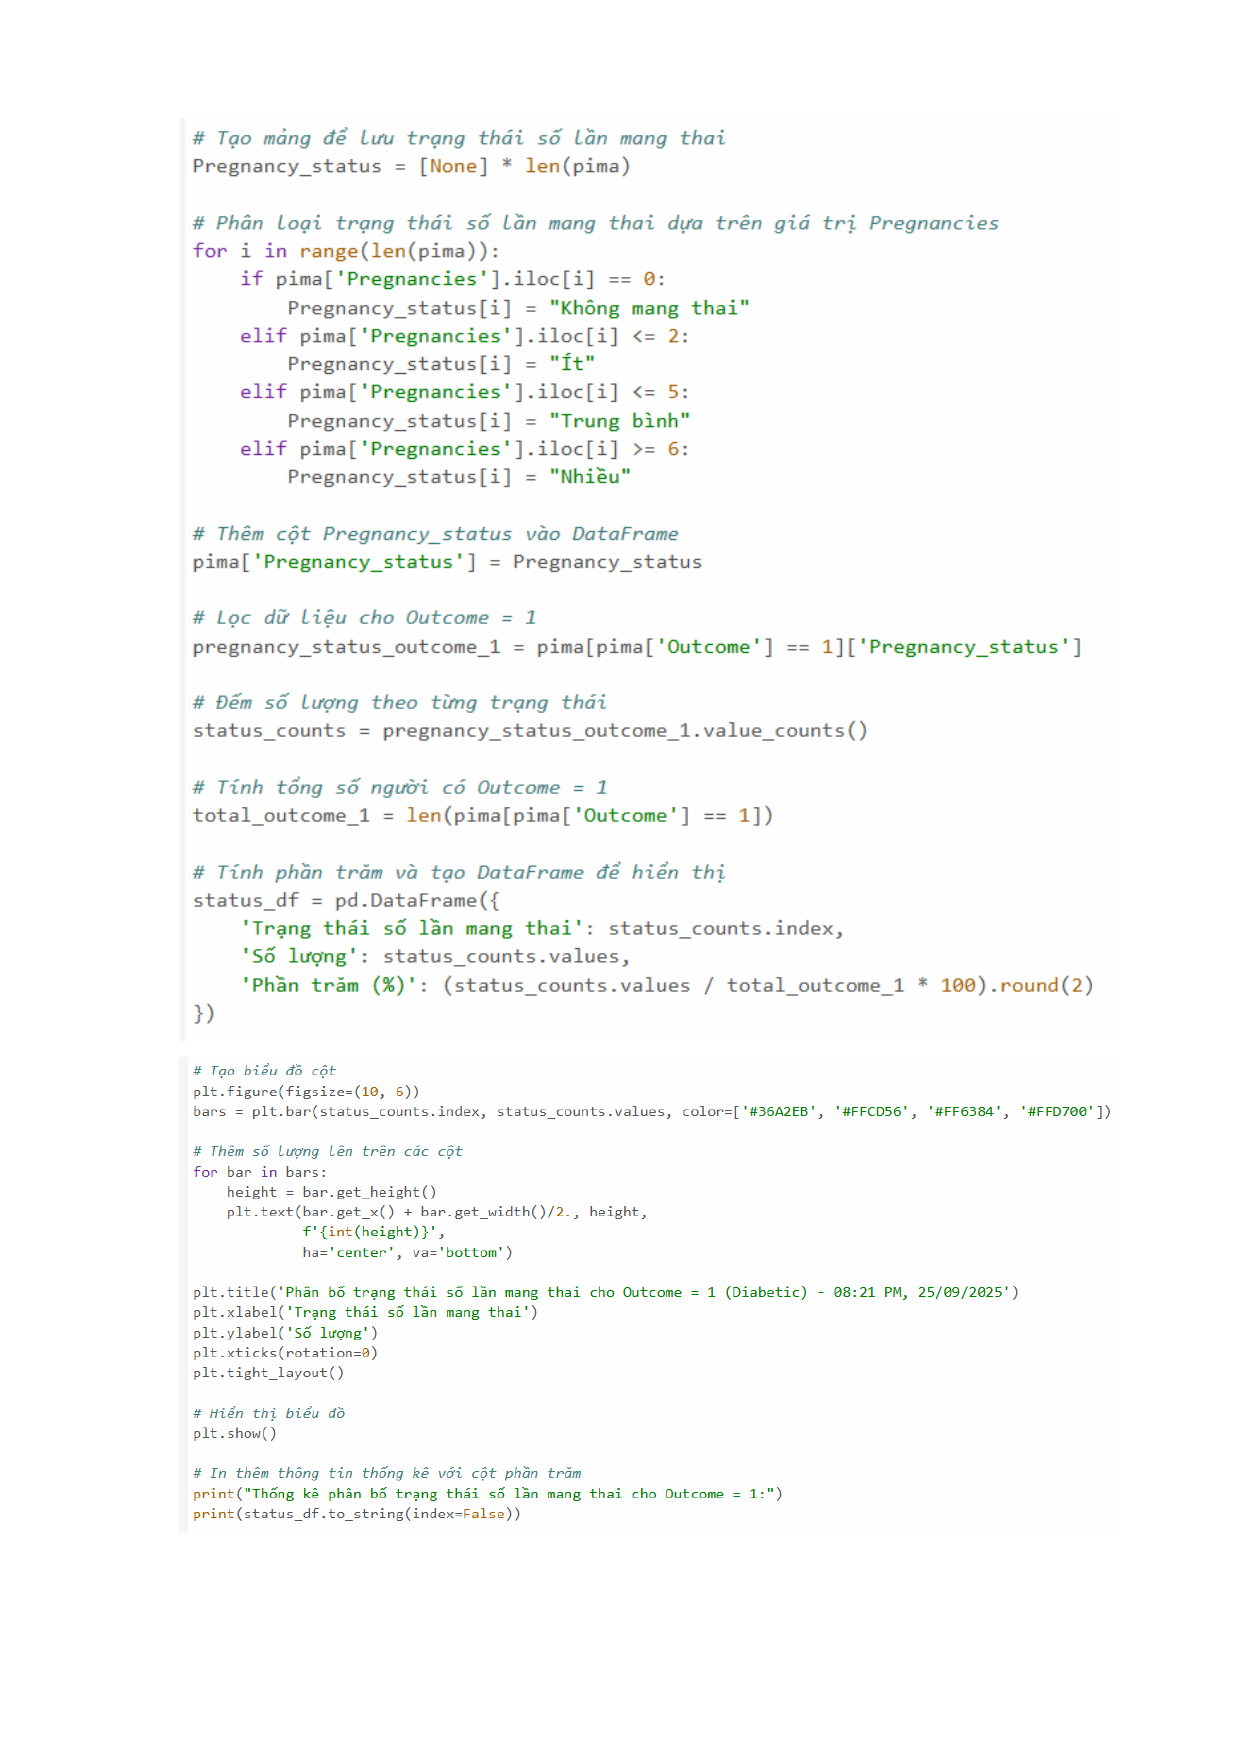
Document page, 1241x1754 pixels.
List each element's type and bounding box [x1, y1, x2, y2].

picture [179, 1057, 1120, 1533]
picture [179, 118, 1120, 1041]
